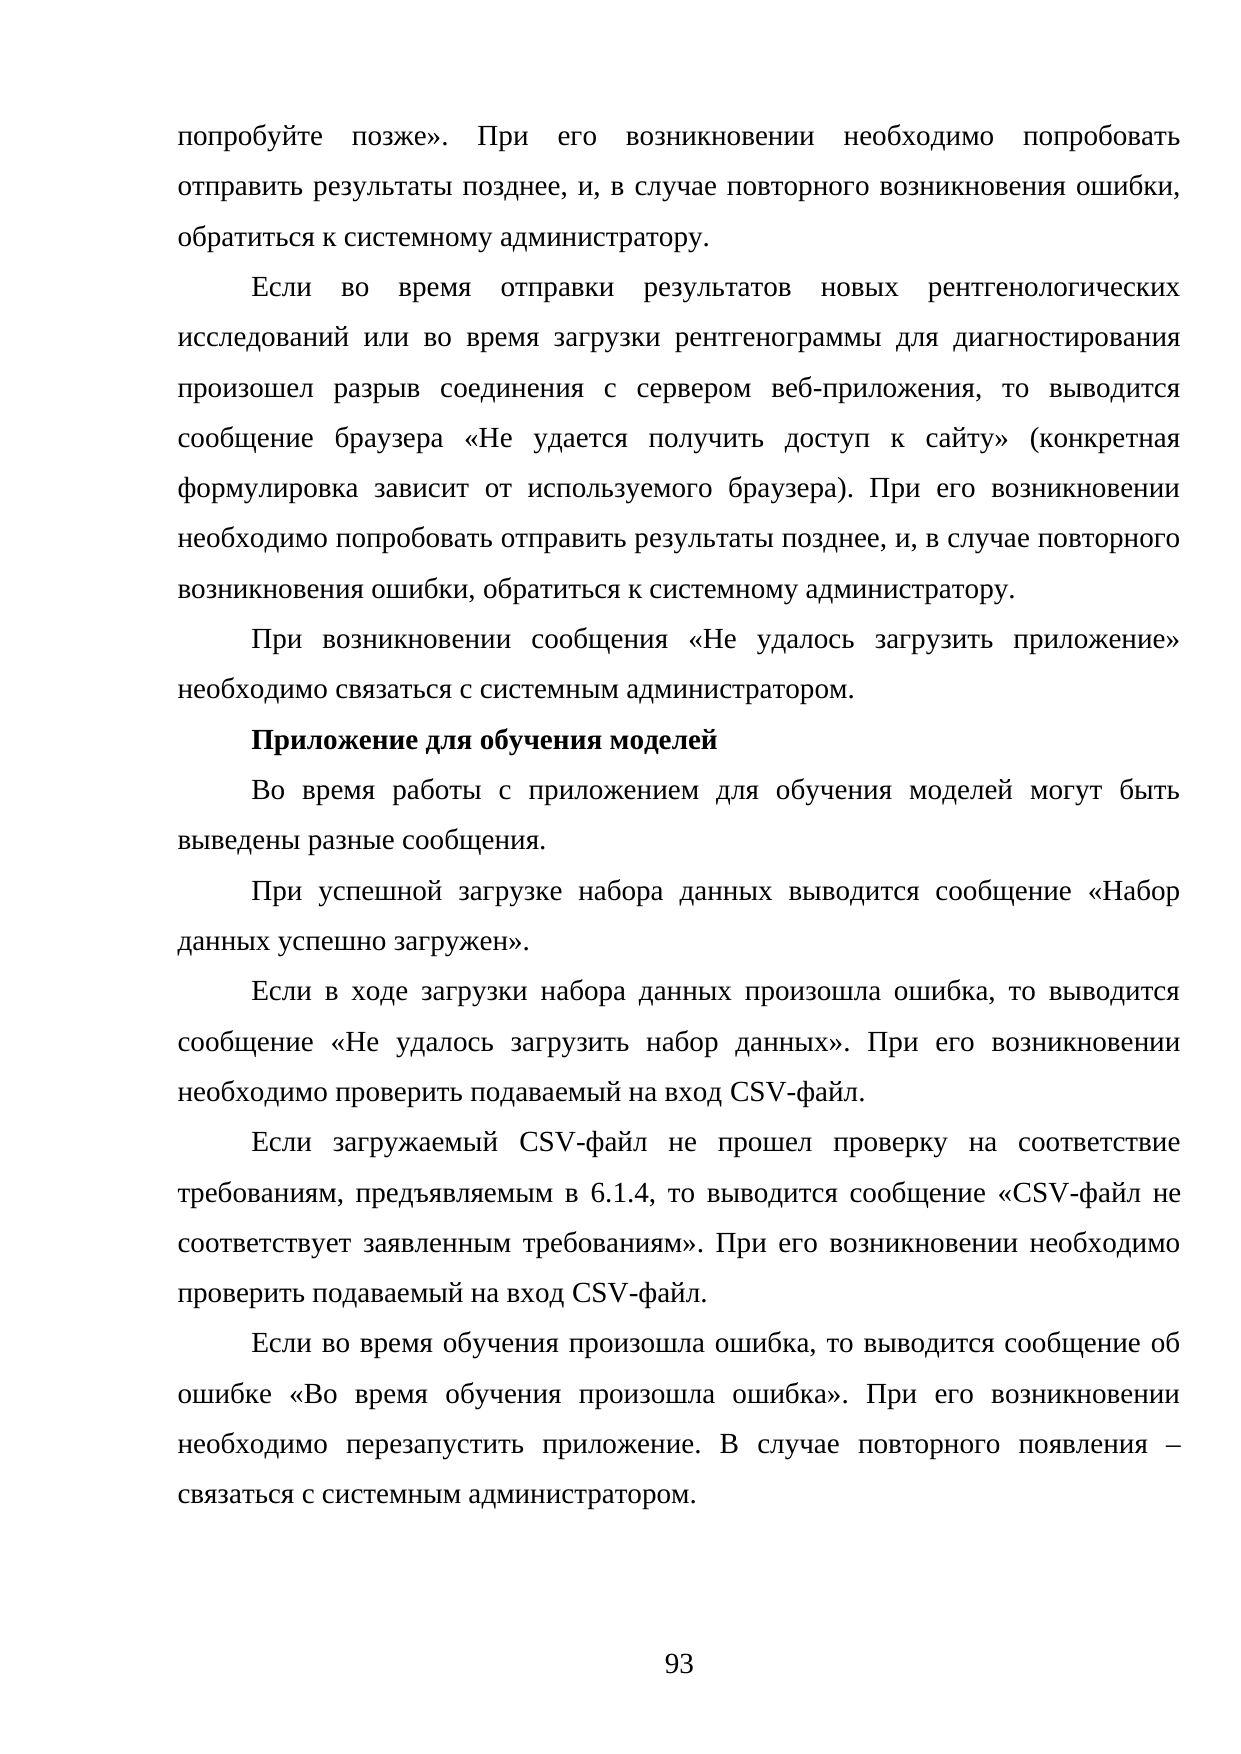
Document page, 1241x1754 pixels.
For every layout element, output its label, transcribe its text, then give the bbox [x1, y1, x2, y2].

text Во время работы с приложением для обучения моделей могут быть выведены разные сообщения. [177, 772, 1181, 856]
text Если в ходе загрузки набора данных произошла ошибка, то выводится сообщение «Не удалось загрузить набор данных». При его возникновении необходимо проверить подаваемый на вход CSV-файл. [177, 973, 1181, 1108]
text Если загружаемый CSV-файл не прошел проверку на соответствие требованиям, предъявляемым в 6.1.4, то выводится сообщение «CSV-файл не соответствует заявленным требованиям». При его возникновении необходимо проверить подаваемый на вход CSV-файл. [177, 1124, 1181, 1309]
text Приложение для обучения моделей [177, 722, 1181, 755]
text Если во время обучения произошла ошибка, то выводится сообщение об ошибке «Во время обучения произошла ошибка». При его возникновении необходимо перезапустить приложение. В случае повторного появления – связаться с системным администратором. [177, 1326, 1181, 1510]
text Если во время отправки результатов новых рентгенологических исследований или во время загрузки рентгенограммы для диагностирования произошел разрыв соединения с сервером веб-приложения, то выводится сообщение браузера «Не удается получить доступ к сайту» (конкретная формулировка зависит от используемого браузера). При его возникновении необходимо попробовать отправить результаты позднее, и, в случае повторного возникновения ошибки, обратиться к системному администратору. [177, 269, 1181, 604]
text При возникновении сообщения «Не удалось загрузить приложение» необходимо связаться с системным администратором. [177, 621, 1181, 705]
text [177, 118, 1181, 252]
text При успешной загрузке набора данных выводится сообщение «Набор данных успешно загружен». [177, 873, 1181, 957]
